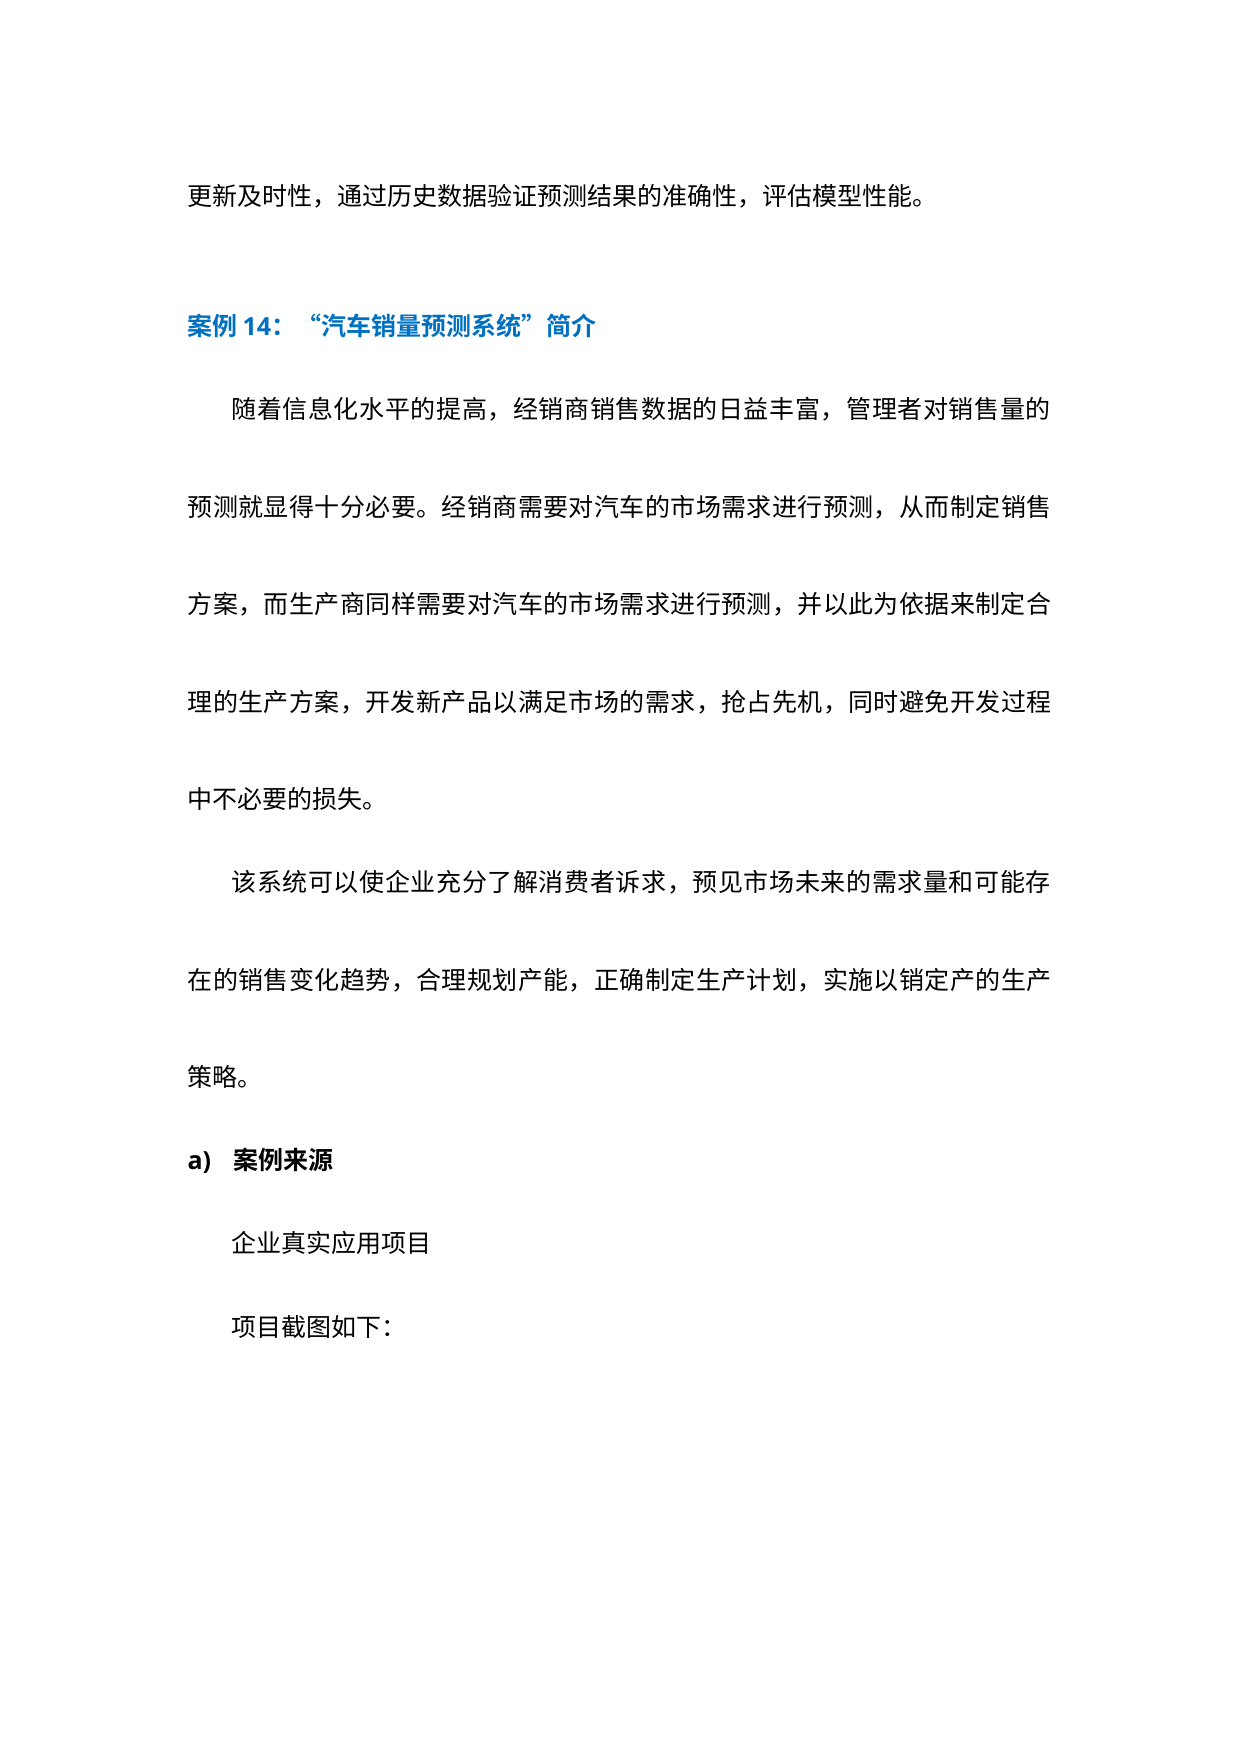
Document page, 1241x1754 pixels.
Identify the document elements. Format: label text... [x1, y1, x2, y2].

text 项目截图如下： [187, 1293, 1053, 1358]
text 企业真实应用项目 [187, 1209, 1053, 1274]
text 该系统可以使企业充分了解消费者诉求，预见市场未来的需求量和可能存在的销售变化趋势，合理规划产能，正确制定生产计划，实施以销定产的生产策略。 [187, 848, 1053, 1108]
list 案例来源 [187, 1126, 1053, 1191]
text 随着信息化水平的提高，经销商销售数据的日益丰富，管理者对销售量的预测就显得十分必要。经销商需要对汽车的市场需求进行预测，从而制定销售方案，而生产商同样需要对汽车的市场需求进行预测，并以此为依据来制定合理的生产方案，开发新产品以满足市场的需求，抢占先机，同时避免开发过程中不必要的损失。 [187, 375, 1053, 830]
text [187, 162, 1053, 227]
text 案例14：“汽车销量预测系统”简介 [187, 292, 1053, 357]
